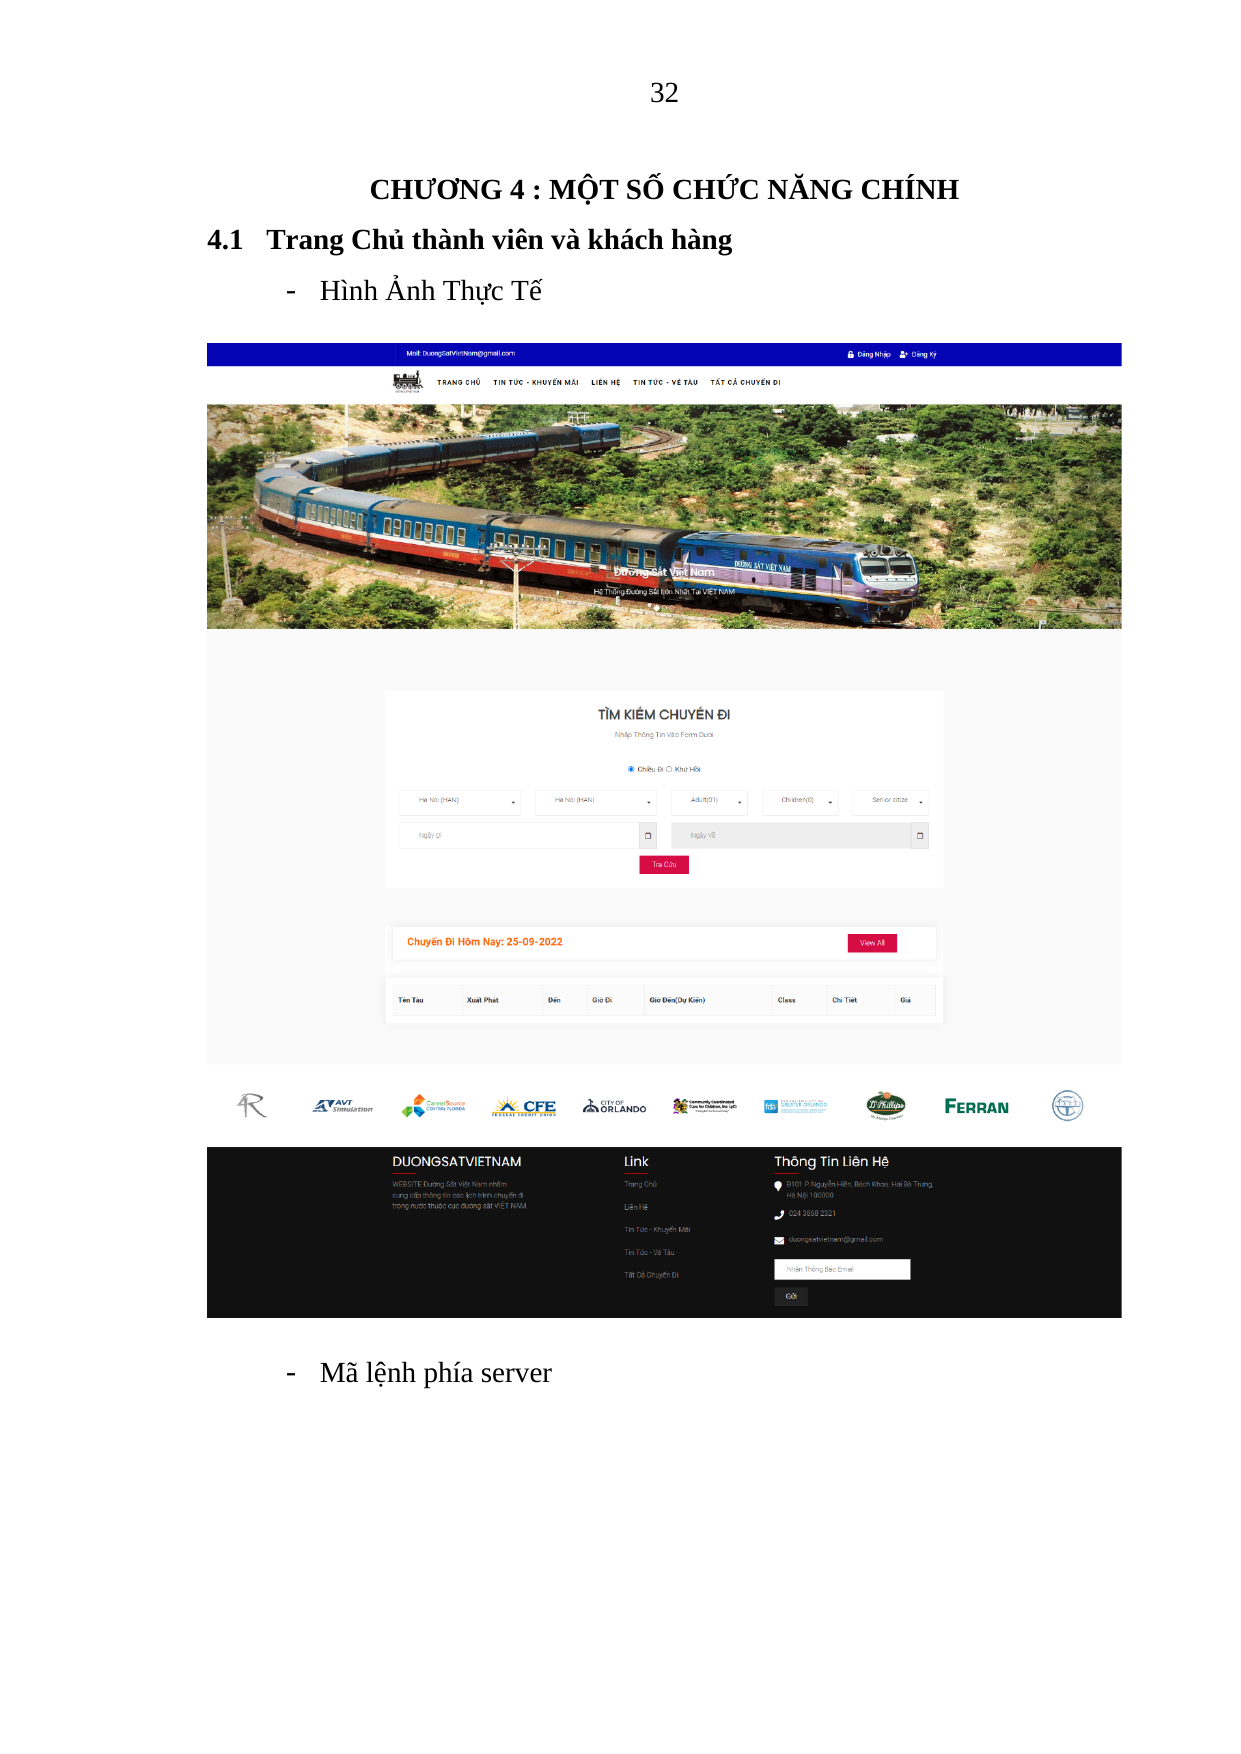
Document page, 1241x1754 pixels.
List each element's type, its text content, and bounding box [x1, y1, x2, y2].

list Mã lệnh phía server [282, 1355, 1122, 1391]
picture [207, 343, 1122, 1318]
subtitle CHƯƠNG 4 : MỘT SỐ CHỨC NĂNG CHÍNH [207, 172, 1122, 206]
list Trang Chủ thành viên và khách hàng [207, 222, 1122, 256]
list Hình Ảnh Thực Tế [282, 273, 1122, 309]
